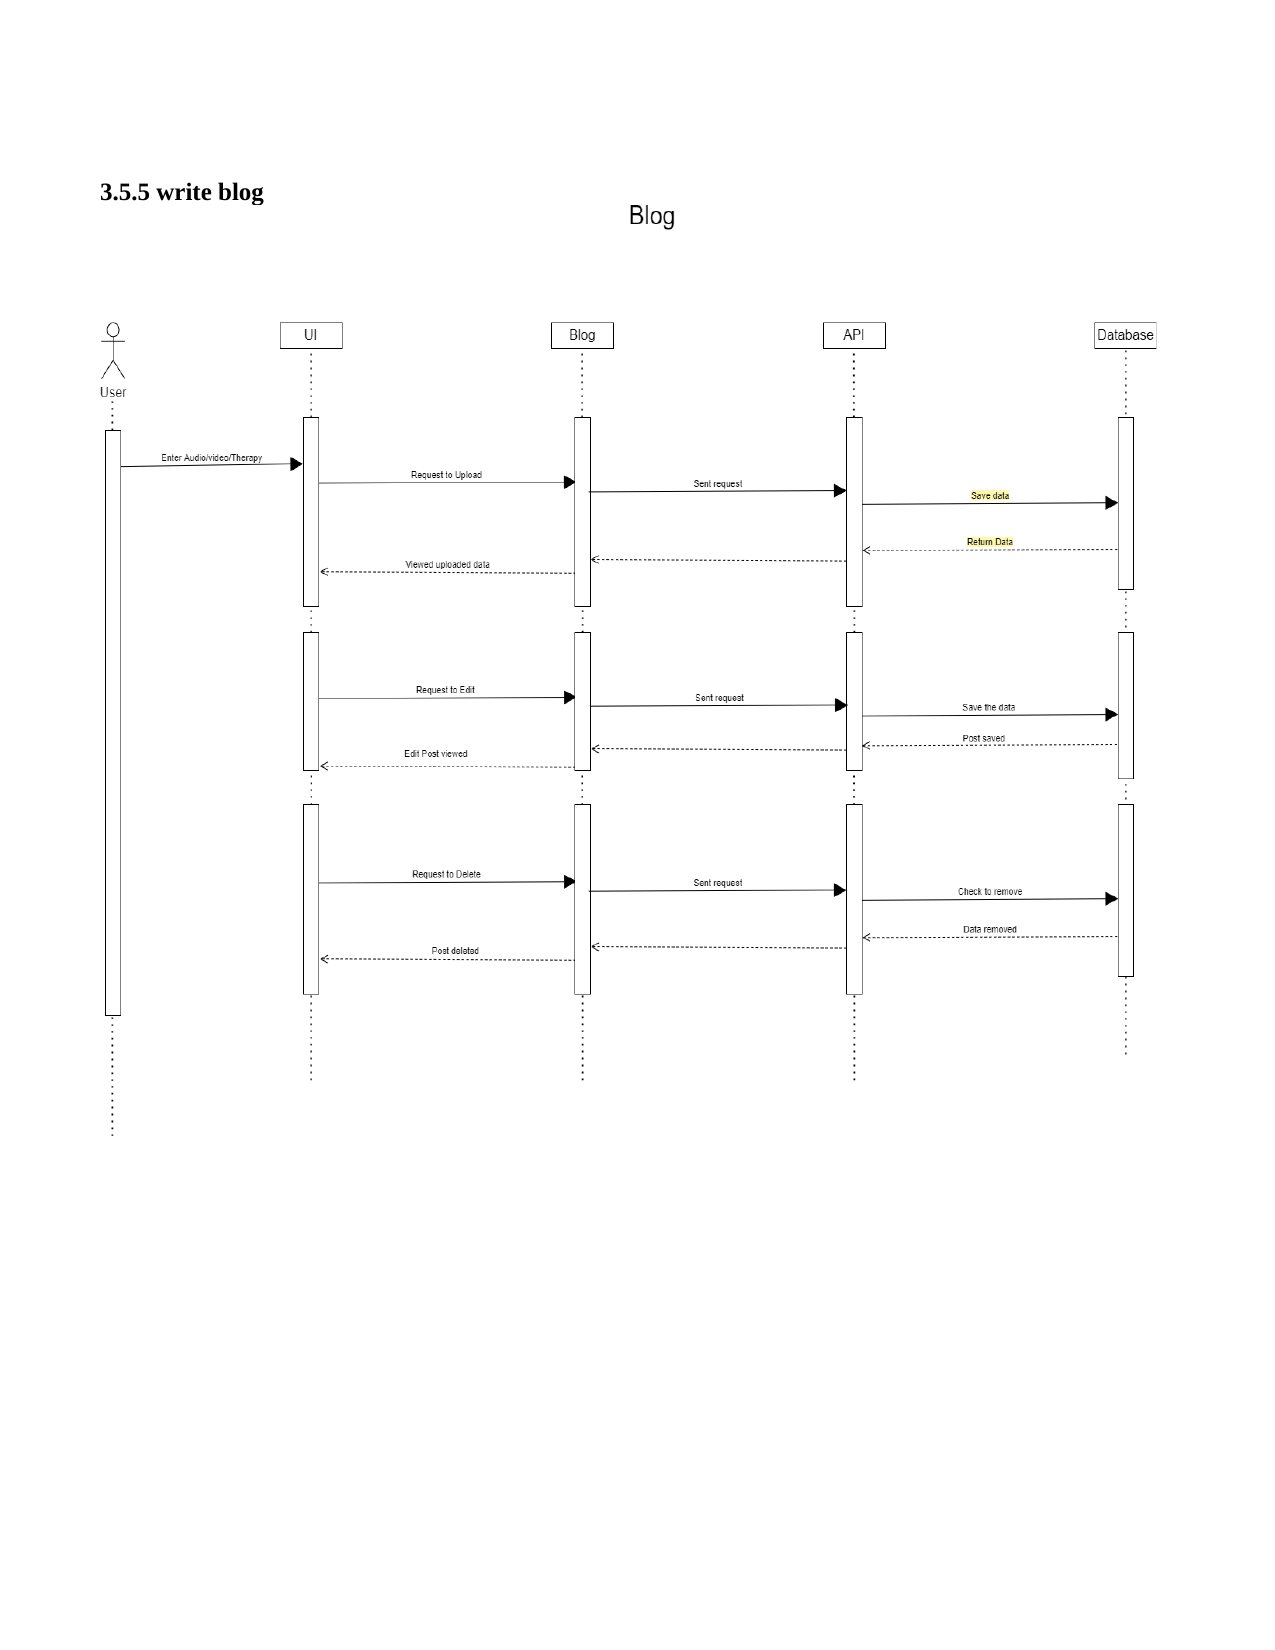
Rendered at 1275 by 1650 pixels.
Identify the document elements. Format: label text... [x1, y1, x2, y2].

subtitle 3.5.5 write blog [100, 177, 1237, 206]
picture [100, 205, 1157, 1136]
